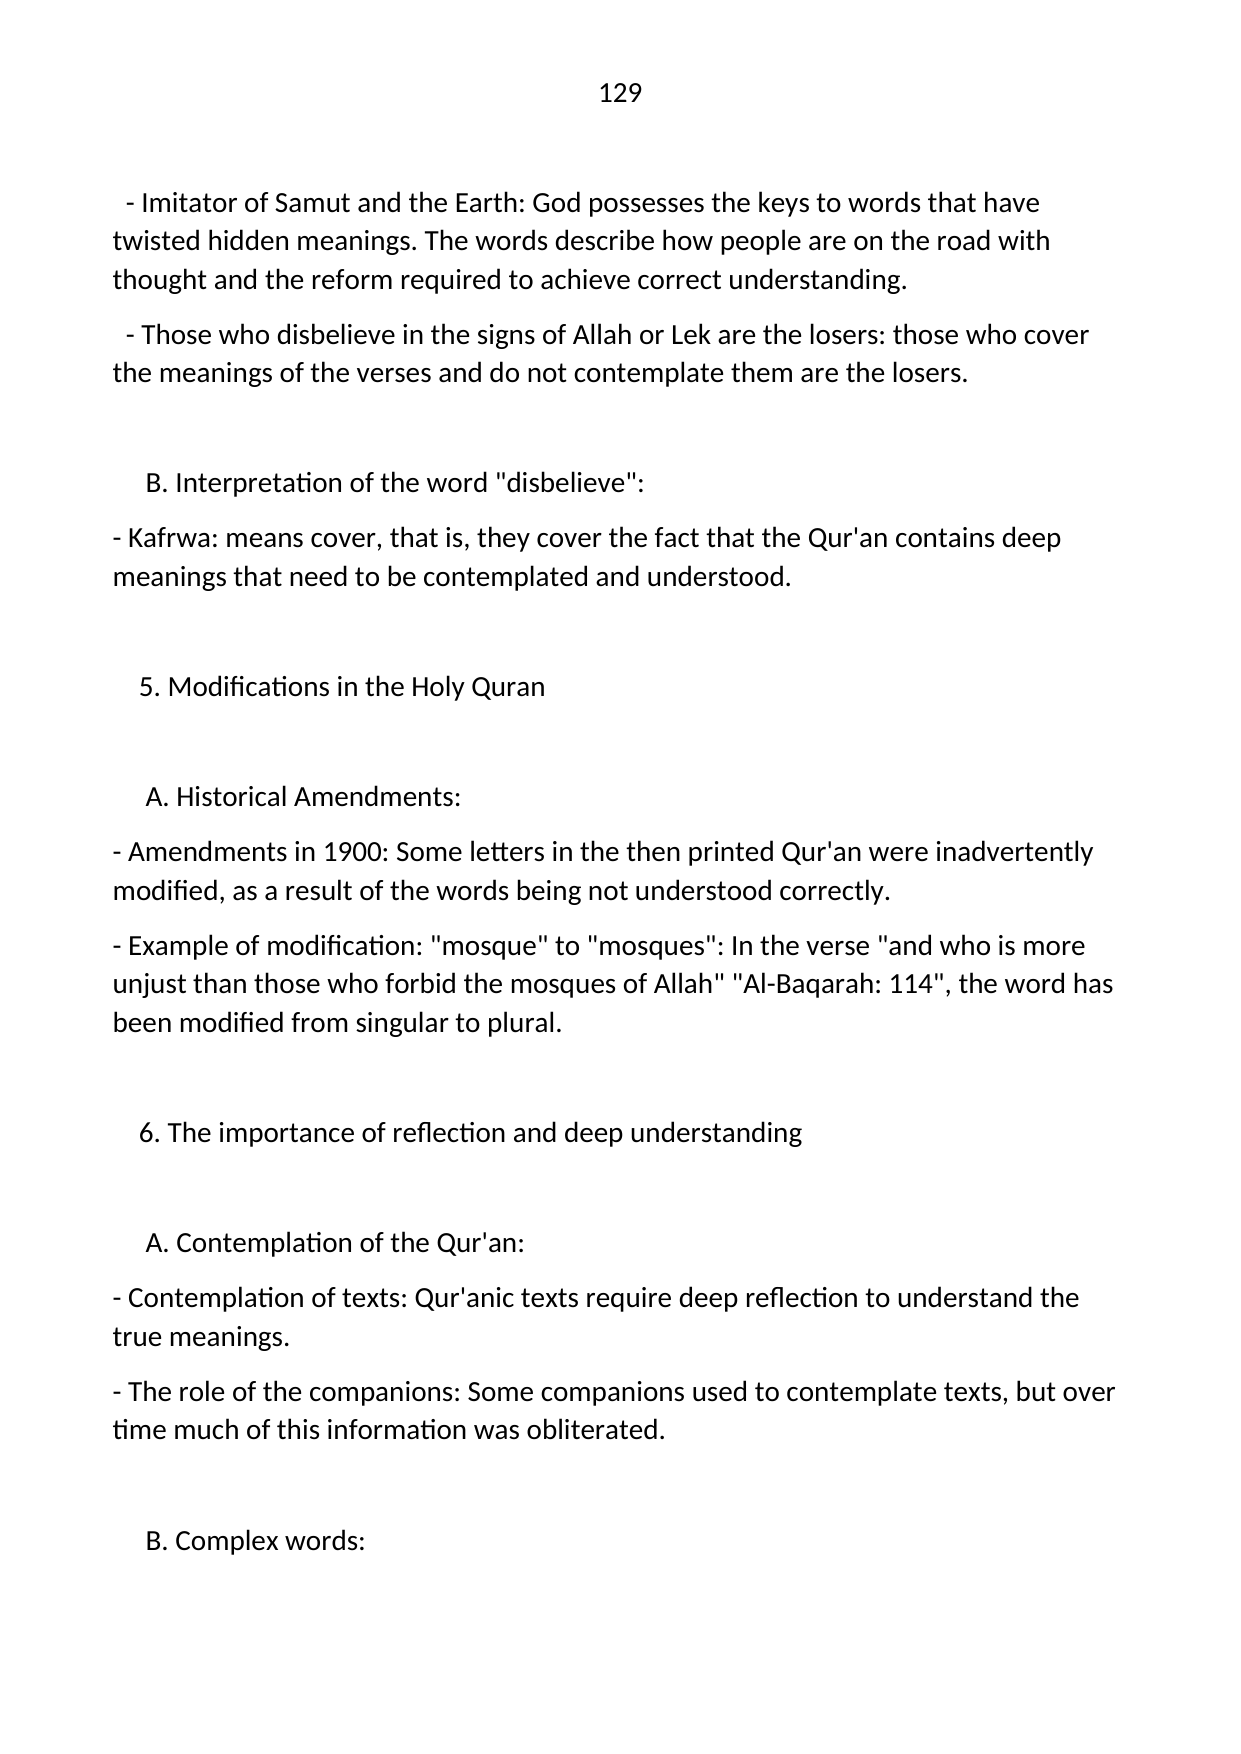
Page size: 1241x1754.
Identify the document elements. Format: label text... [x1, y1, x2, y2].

text 5. Modifications in the Holy Quran [112, 668, 1128, 704]
text - Those who disbelieve in the signs of Allah or Lek are the losers: those who cover the meanings of the verses and do not contemplate them are the losers. [112, 316, 1128, 390]
text 6. The importance of reflection and deep understanding [112, 1114, 1128, 1150]
text - Amendments in 1900: Some letters in the then printed Qur'an were inadvertently modified, as a result of the words being not understood correctly. [112, 833, 1128, 908]
text - Contemplation of texts: Qur'anic texts require deep reflection to understand the true meanings. [112, 1279, 1128, 1353]
text A. Historical Amendments: [112, 778, 1128, 814]
text A. Contemplation of the Qur'an: [112, 1224, 1128, 1260]
text - Example of modification: "mosque" to "mosques": In the verse "and who is more unjust than those who forbid the mosques of Allah" "Al-Baqarah: 114", the word has been modified from singular to plural. [112, 927, 1128, 1039]
text B. Interpretation of the word "disbelieve": [112, 464, 1128, 500]
text - Imitator of Samut and the Earth: God possesses the keys to words that have twisted hidden meanings. The words describe how people are on the road with thought and the reform required to achieve correct understanding. [112, 184, 1128, 296]
text - Kafrwa: means cover, that is, they cover the fact that the Qur'an contains deep meanings that need to be contemplated and understood. [112, 519, 1128, 594]
text B. Complex words: [112, 1522, 1128, 1557]
text - The role of the companions: Some companions used to contemplate texts, but over time much of this information was obliterated. [112, 1373, 1128, 1447]
